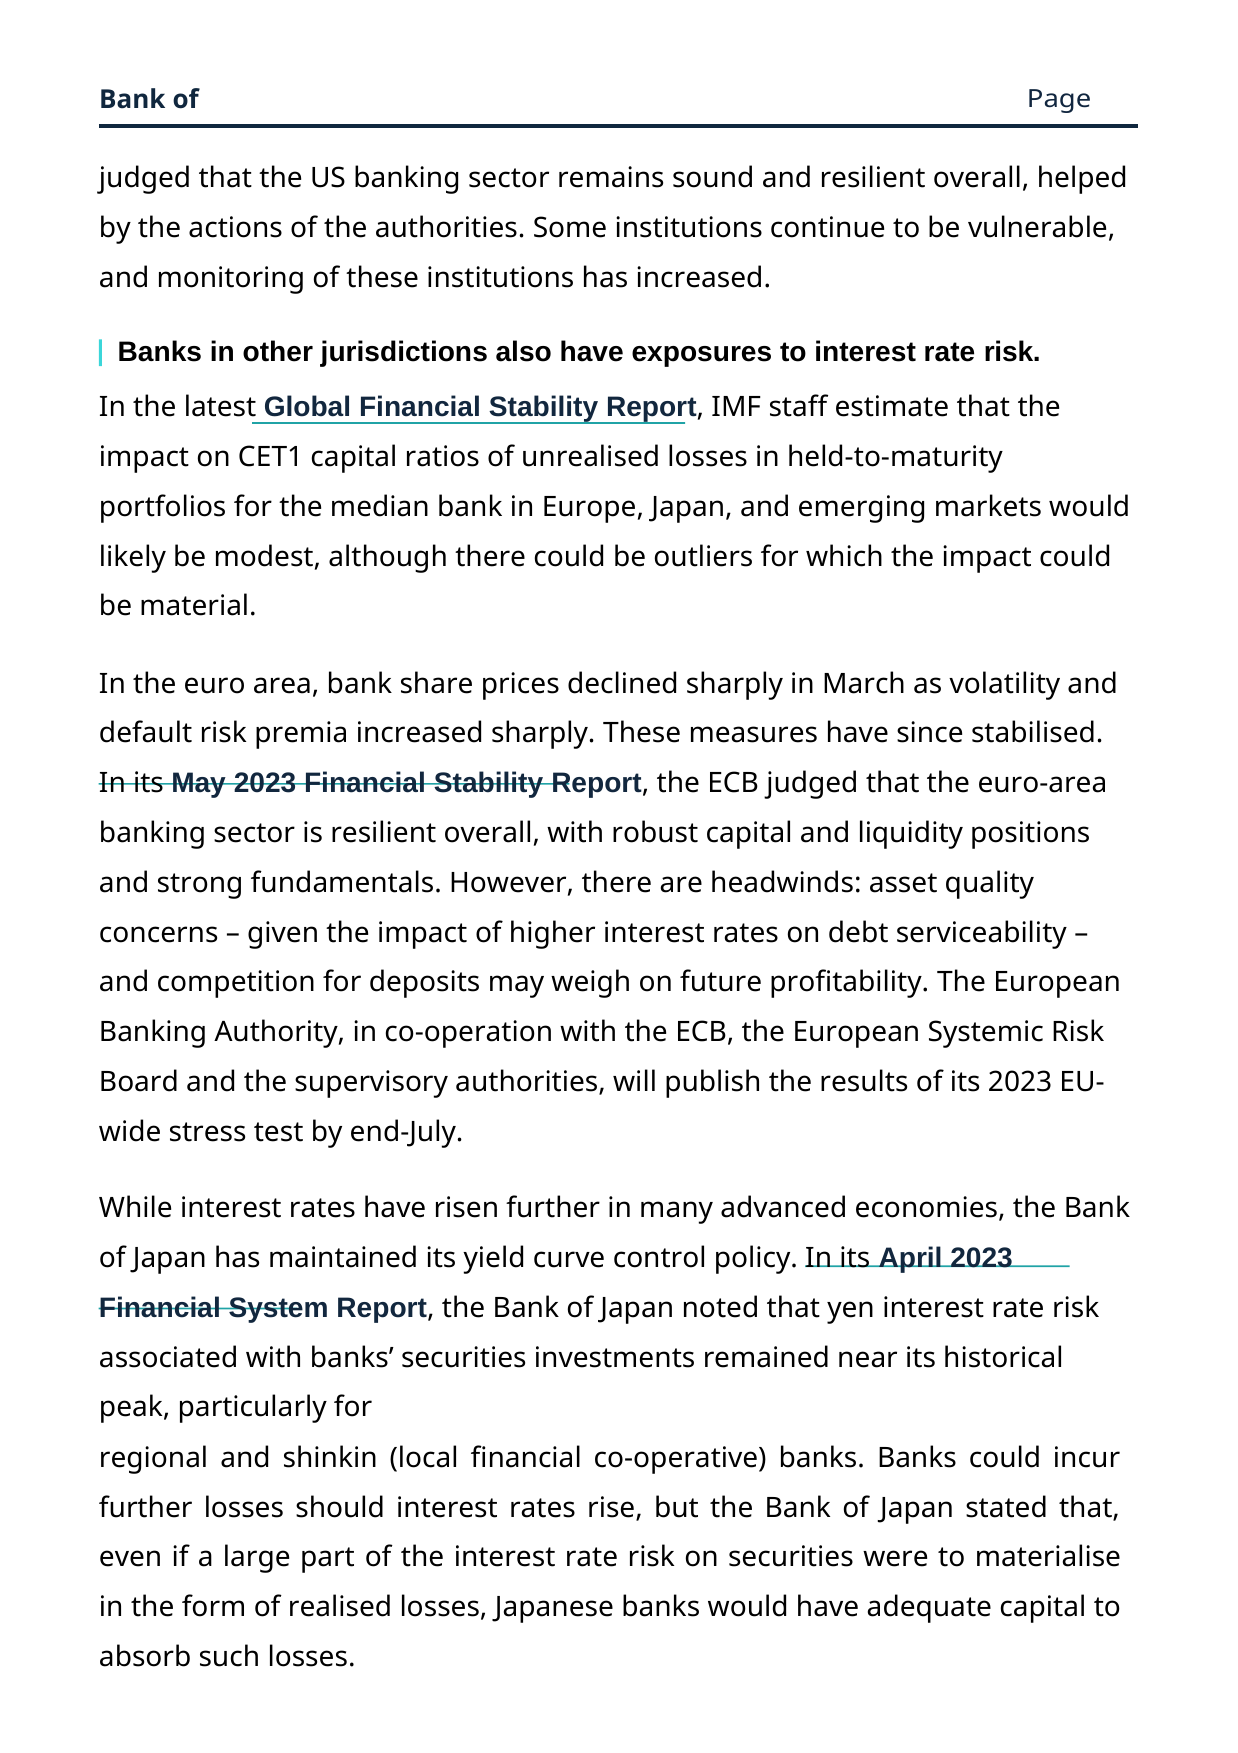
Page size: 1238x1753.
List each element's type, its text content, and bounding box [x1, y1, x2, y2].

text regional and shinkin (local financial co-operative) banks. Banks could incur further losses should interest rates rise, but the Bank of Japan stated that, even if a large part of the interest rate risk on securities were to materialise in the form of realised losses, Japanese banks would have adequate capital to absorb such losses. [99, 1437, 1122, 1675]
text In the euro area, bank share prices declined sharply in March as volatility and default risk premia increased sharply. These measures have since stabilised. In its May 2023 Financial Stability Report, the ECB judged that the euro-area banking sector is resilient overall, with robust capital and liquidity positions and strong fundamentals. However, there are headwinds: asset quality concerns – given the impact of higher interest rates on debt serviceability – and competition for deposits may weigh on future profitability. The European Banking Authority, in co-operation with the ECB, the European Systemic Risk Board and the supervisory authorities, will publish the results of its 2023 EU-wide stress test by end-July. [99, 663, 1131, 1149]
text In the latest Global Financial Stability Report, IMF staff estimate that the impact on CET1 capital ratios of unrealised losses in held-to-maturity portfolios for the median bank in Europe, Japan, and emerging markets would likely be modest, although there could be outliers for which the impact could be material. [99, 386, 1138, 624]
text While interest rates have risen further in many advanced economies, the Bank of Japan has maintained its yield curve control policy. In its April 2023 Financial System Report, the Bank of Japan noted that yen interest rate risk associated with banks’ securities investments remained near its historical peak, particularly for [99, 1188, 1139, 1425]
text judged that the US banking sector remains sound and resilient overall, helped by the actions of the authorities. Some institutions continue to be vulnerable, and monitoring of these institutions has increased. [99, 158, 1128, 296]
subtitle Banks in other jurisdictions also have exposures to interest rate risk. [117, 335, 1149, 367]
